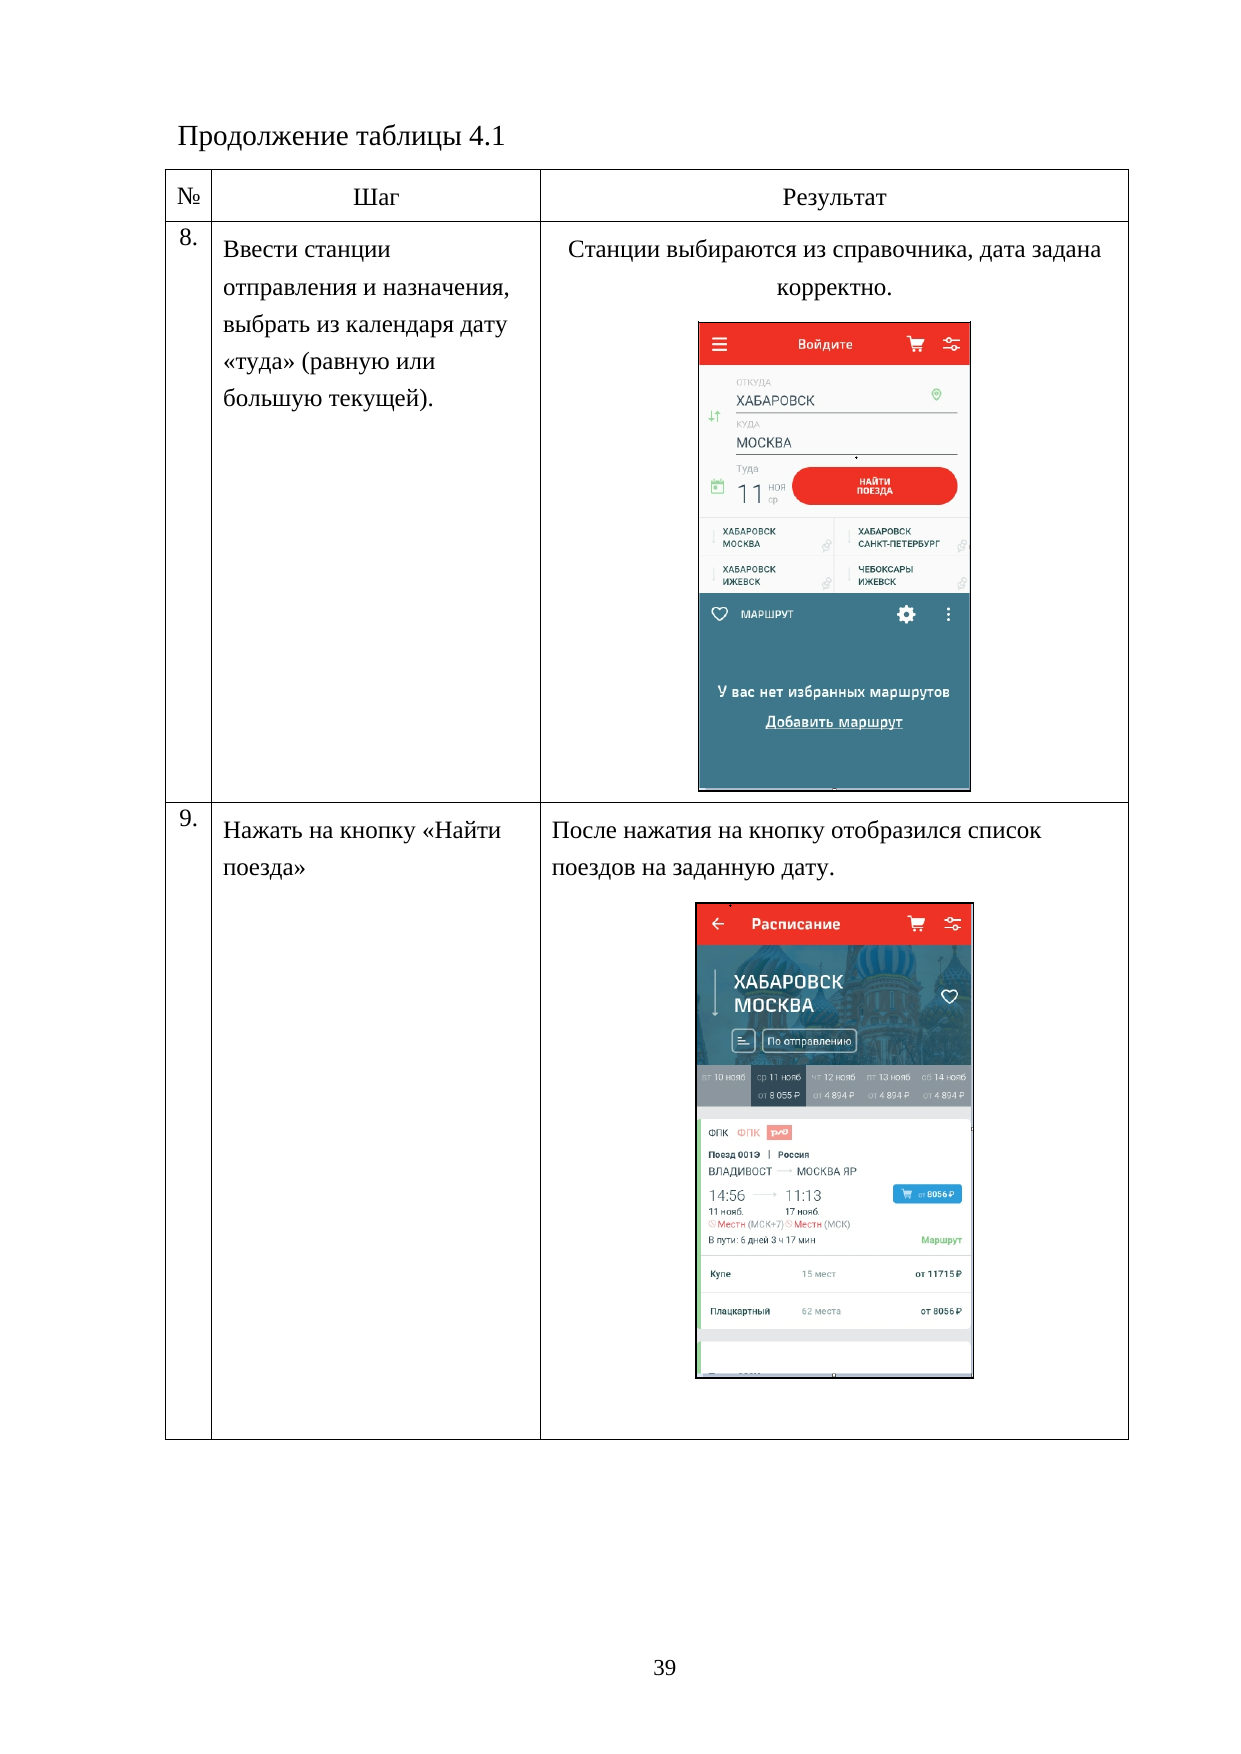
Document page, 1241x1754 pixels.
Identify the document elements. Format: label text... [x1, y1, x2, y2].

text Продолжение таблицы 4.1 [177, 118, 1152, 152]
table_cell После нажатия на кнопку отобразился список поездов на заданную дату. [541, 803, 1128, 1438]
table_header Шаг [212, 170, 540, 221]
picture [699, 323, 970, 790]
table_cell [166, 222, 211, 802]
table_cell [166, 803, 211, 1438]
table_cell Ввести станции отправления и назначения, выбрать из календаря дату «туда» (равную или большую текущей). [212, 222, 540, 802]
table_header № [166, 170, 211, 221]
table_header Результат [541, 170, 1128, 221]
picture [697, 904, 973, 1377]
table_cell Станции выбираются из справочника, дата задана корректно. [541, 222, 1128, 802]
table_cell Нажать на кнопку «Найти поезда» [212, 803, 540, 1438]
